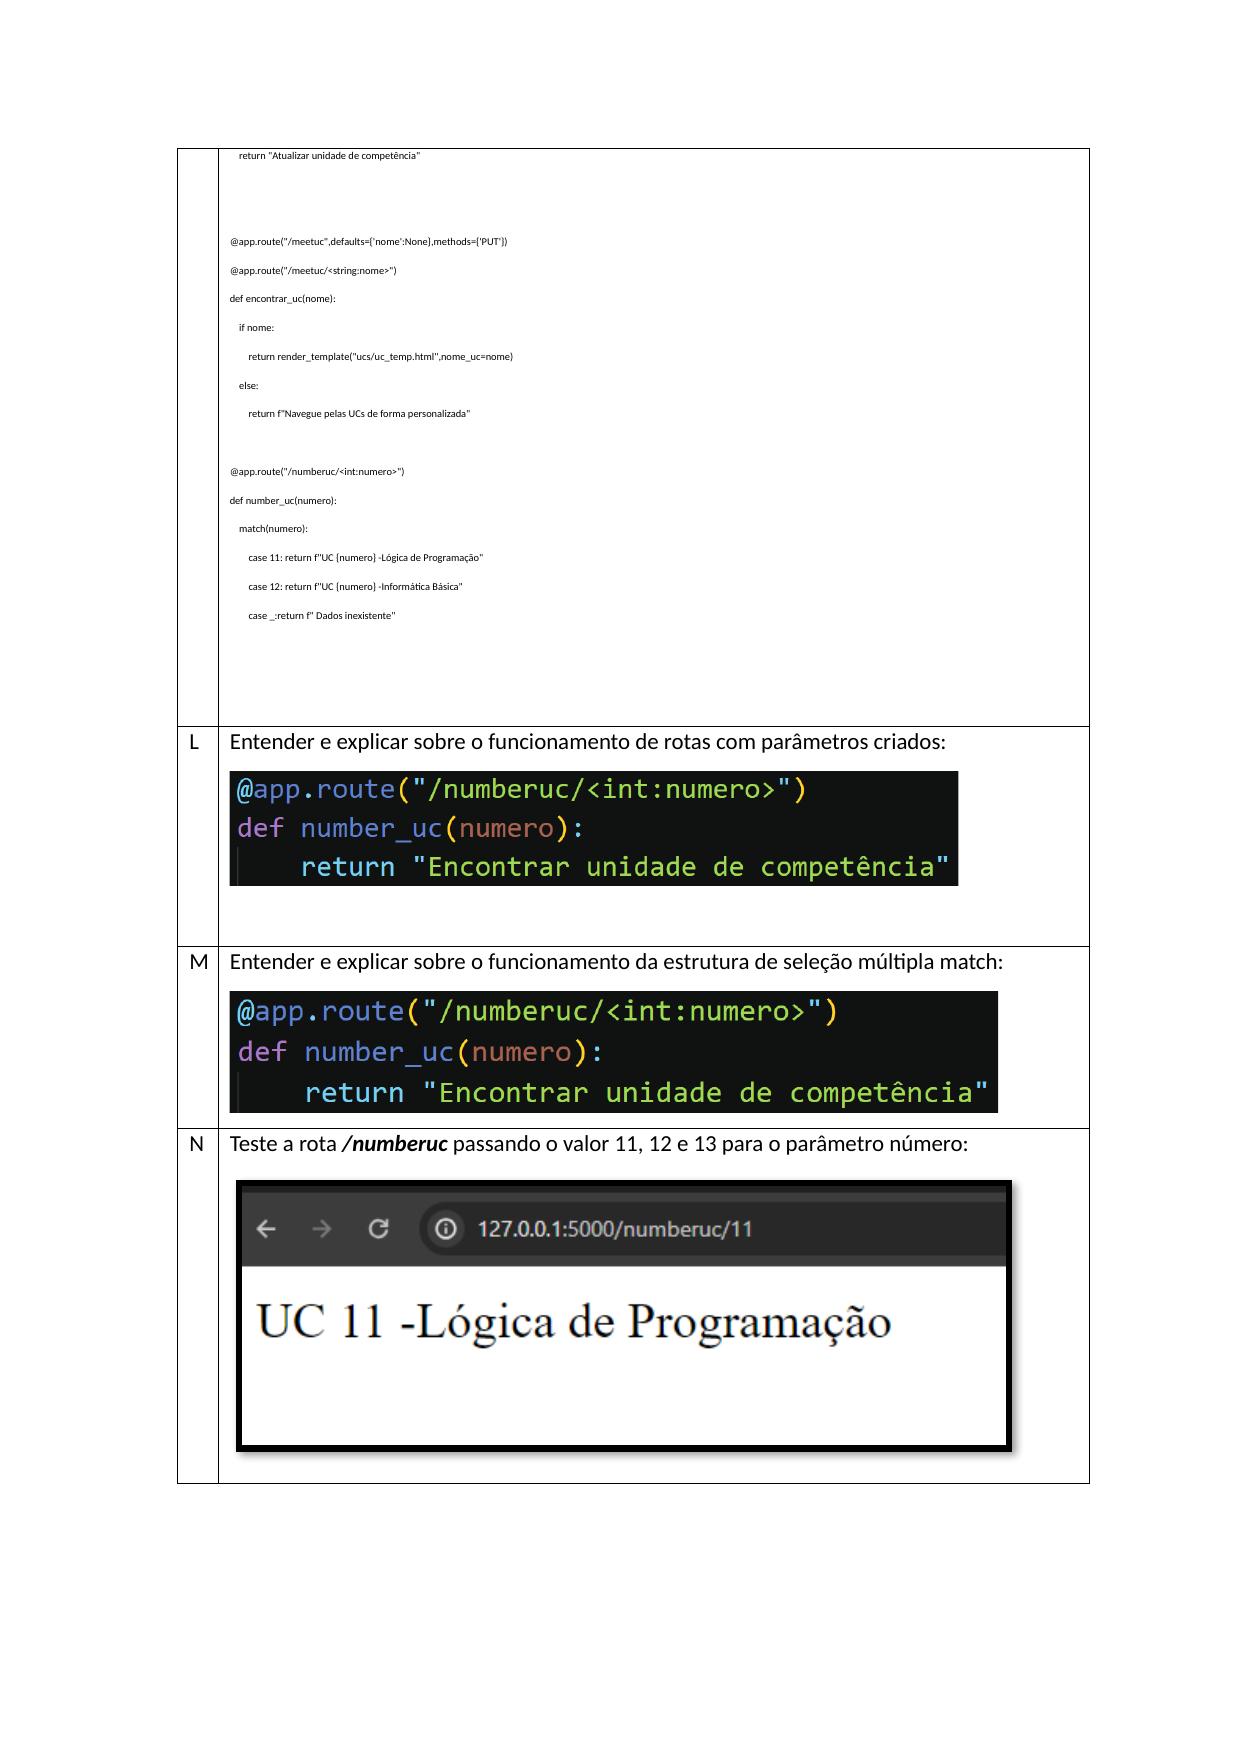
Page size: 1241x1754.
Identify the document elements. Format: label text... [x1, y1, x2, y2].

table_cell L [178, 727, 218, 946]
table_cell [219, 149, 1089, 726]
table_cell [219, 1129, 1089, 1483]
table_cell M [178, 947, 218, 1128]
table_cell N [178, 1129, 218, 1483]
table_cell Entender e explicar sobre o funcionamento da estrutura de seleção múltipla match: [219, 947, 1089, 1128]
picture [229, 771, 959, 886]
picture [242, 1186, 1006, 1445]
table_cell K [178, 149, 218, 726]
table_cell Entender e explicar sobre o funcionamento de rotas com parâmetros criados: [219, 727, 1089, 946]
picture [229, 991, 999, 1113]
